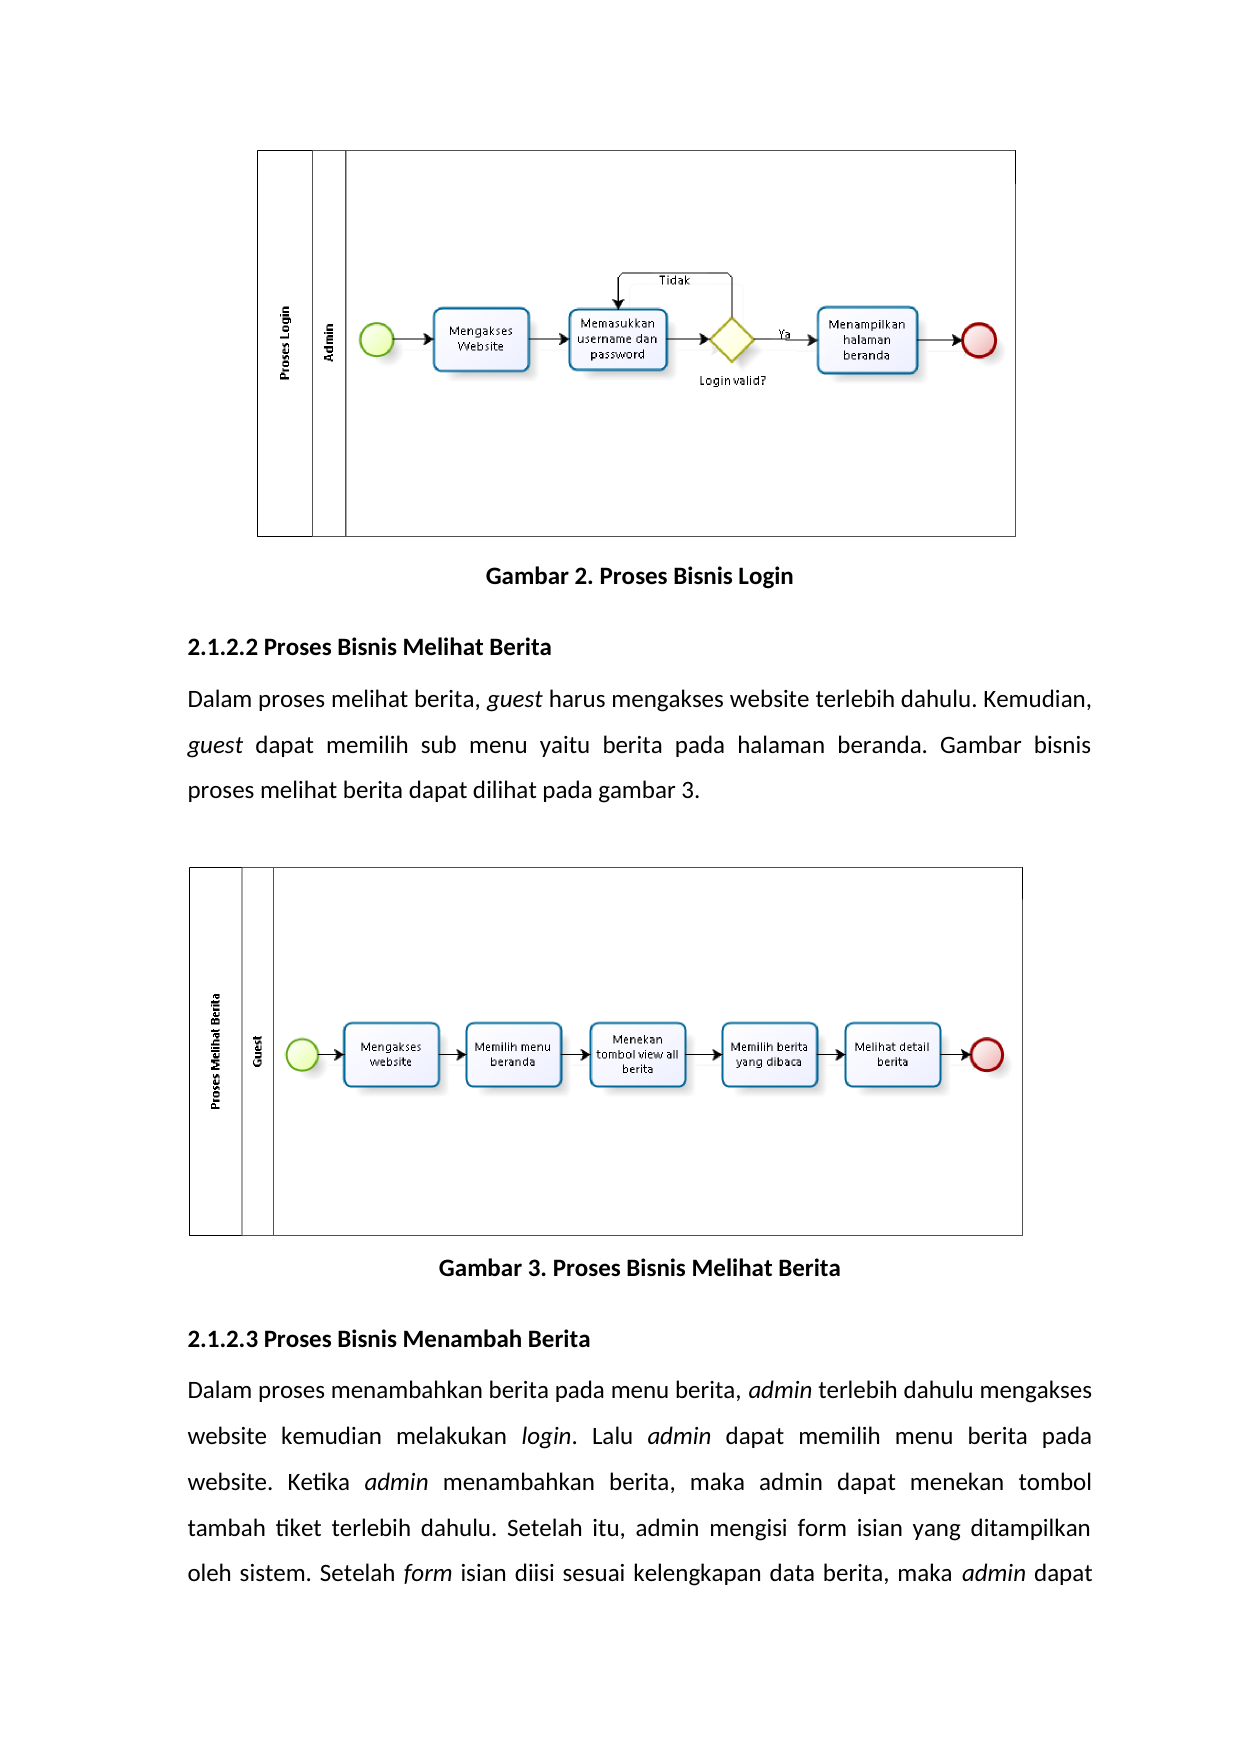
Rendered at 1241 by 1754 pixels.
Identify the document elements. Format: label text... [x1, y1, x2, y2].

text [187, 1375, 1092, 1588]
subtitle 2.1.2.2 Proses Bisnis Melihat Berita [187, 631, 1092, 662]
text Gambar 3. Proses Bisnis Melihat Berita [187, 1252, 1092, 1282]
subtitle 2.1.2.3 Proses Bisnis Menambah Berita [187, 1323, 1092, 1353]
picture [187, 866, 1025, 1238]
picture [255, 147, 1024, 546]
text Gambar 2. Proses Bisnis Login [187, 560, 1092, 591]
text Dalam proses melihat berita, guest harus mengakses website terlebih dahulu. Kemudian, guest dapat memilih sub menu yaitu berita pada halaman beranda. Gambar bisnis proses melihat berita dapat dilihat pada gambar 3. [187, 683, 1092, 805]
